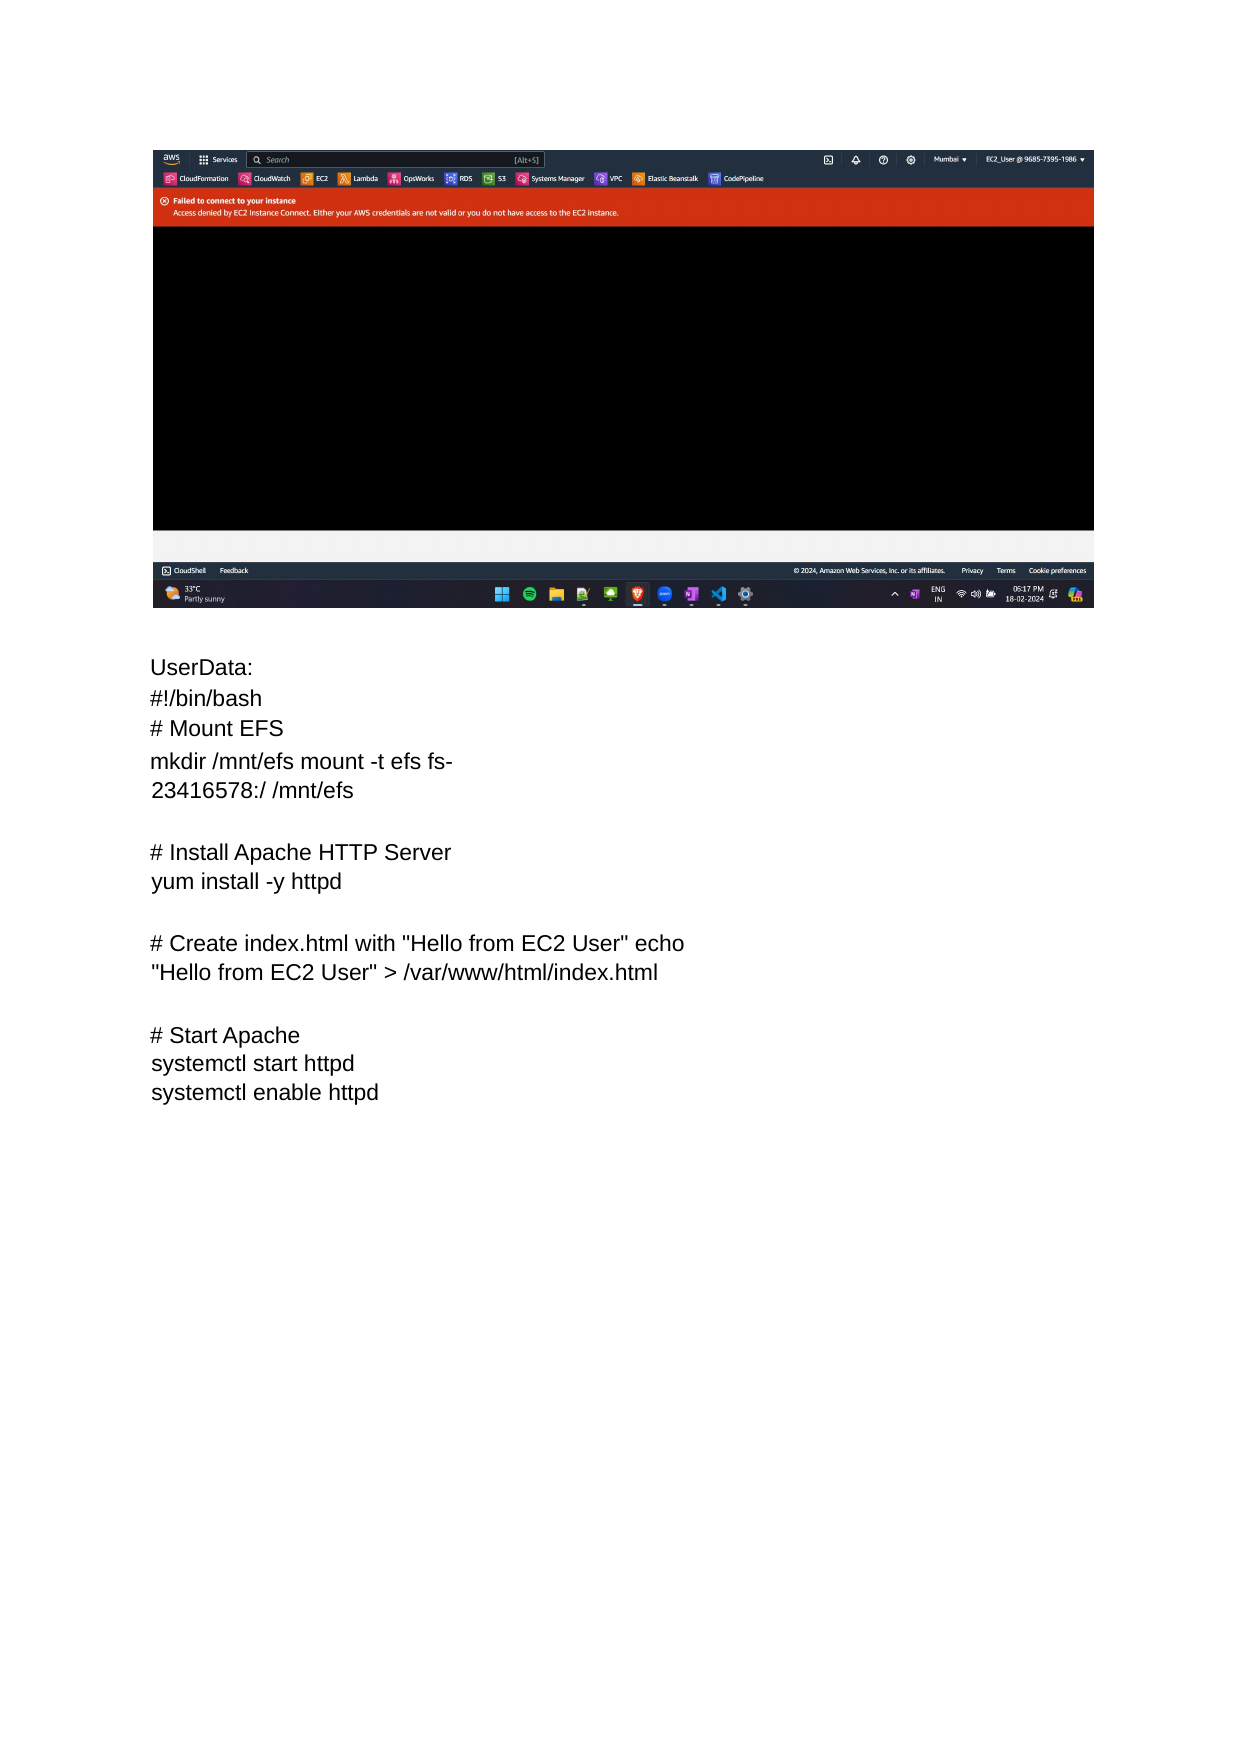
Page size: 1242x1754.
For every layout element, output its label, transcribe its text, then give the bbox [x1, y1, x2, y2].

text # Install Apache HTTP Server yum install -y httpd [150, 839, 496, 894]
text mkdir /mnt/efs mount -t efs fs-23416578:/ /mnt/efs [150, 748, 505, 803]
text # Mount EFS [150, 715, 1092, 741]
text UserData: [150, 654, 1092, 680]
picture [153, 150, 1094, 608]
text # Create index.html with "Hello from EC2 User" echo "Hello from EC2 User" > /var/www/html/index.html [150, 930, 713, 985]
text #!/bin/bash [150, 684, 1092, 711]
text # Start Apache systemctl start httpd systemctl enable httpd [150, 1022, 397, 1105]
